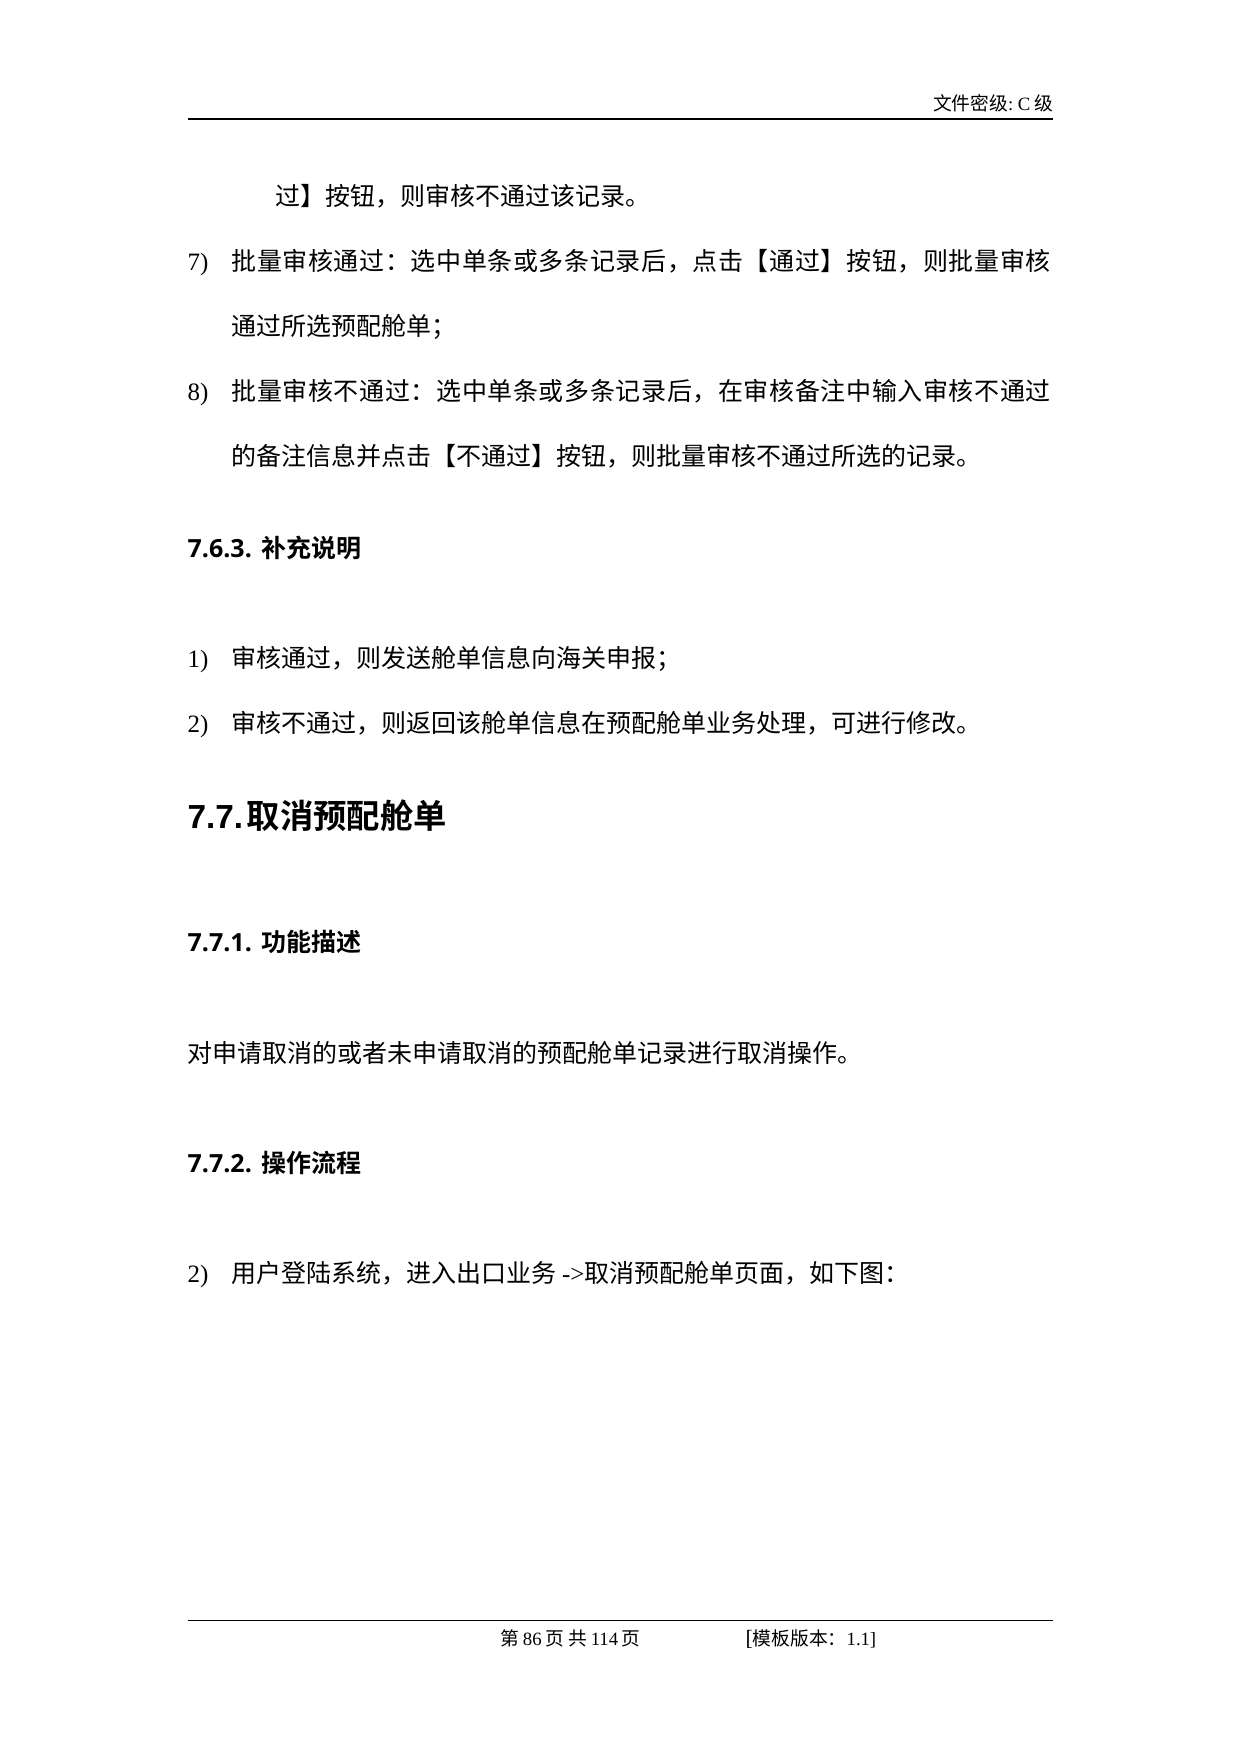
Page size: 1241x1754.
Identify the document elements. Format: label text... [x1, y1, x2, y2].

subtitle 取消预配舱单 [187, 781, 1053, 846]
subtitle 补充说明 [187, 514, 1053, 579]
list 审核不通过，则返回该舱单信息在预配舱单业务处理，可进行修改。 [187, 689, 1053, 754]
list 审核通过，则发送舱单信息向海关申报； [187, 624, 1053, 689]
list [231, 162, 1053, 227]
list 批量审核通过：选中单条或多条记录后，点击【通过】按钮，则批量审核通过所选预配舱单； [187, 227, 1053, 357]
list 批量审核不通过：选中单条或多条记录后，在审核备注中输入审核不通过的备注信息并点击【不通过】按钮，则批量审核不通过所选的记录。 [187, 357, 1053, 487]
subtitle 功能描述 [187, 908, 1053, 973]
list 用户登陆系统，进入出口业务 ->取消预配舱单页面，如下图： [187, 1239, 1053, 1304]
text 对申请取消的或者未申请取消的预配舱单记录进行取消操作。 [187, 1019, 1053, 1084]
subtitle 操作流程 [187, 1129, 1053, 1194]
